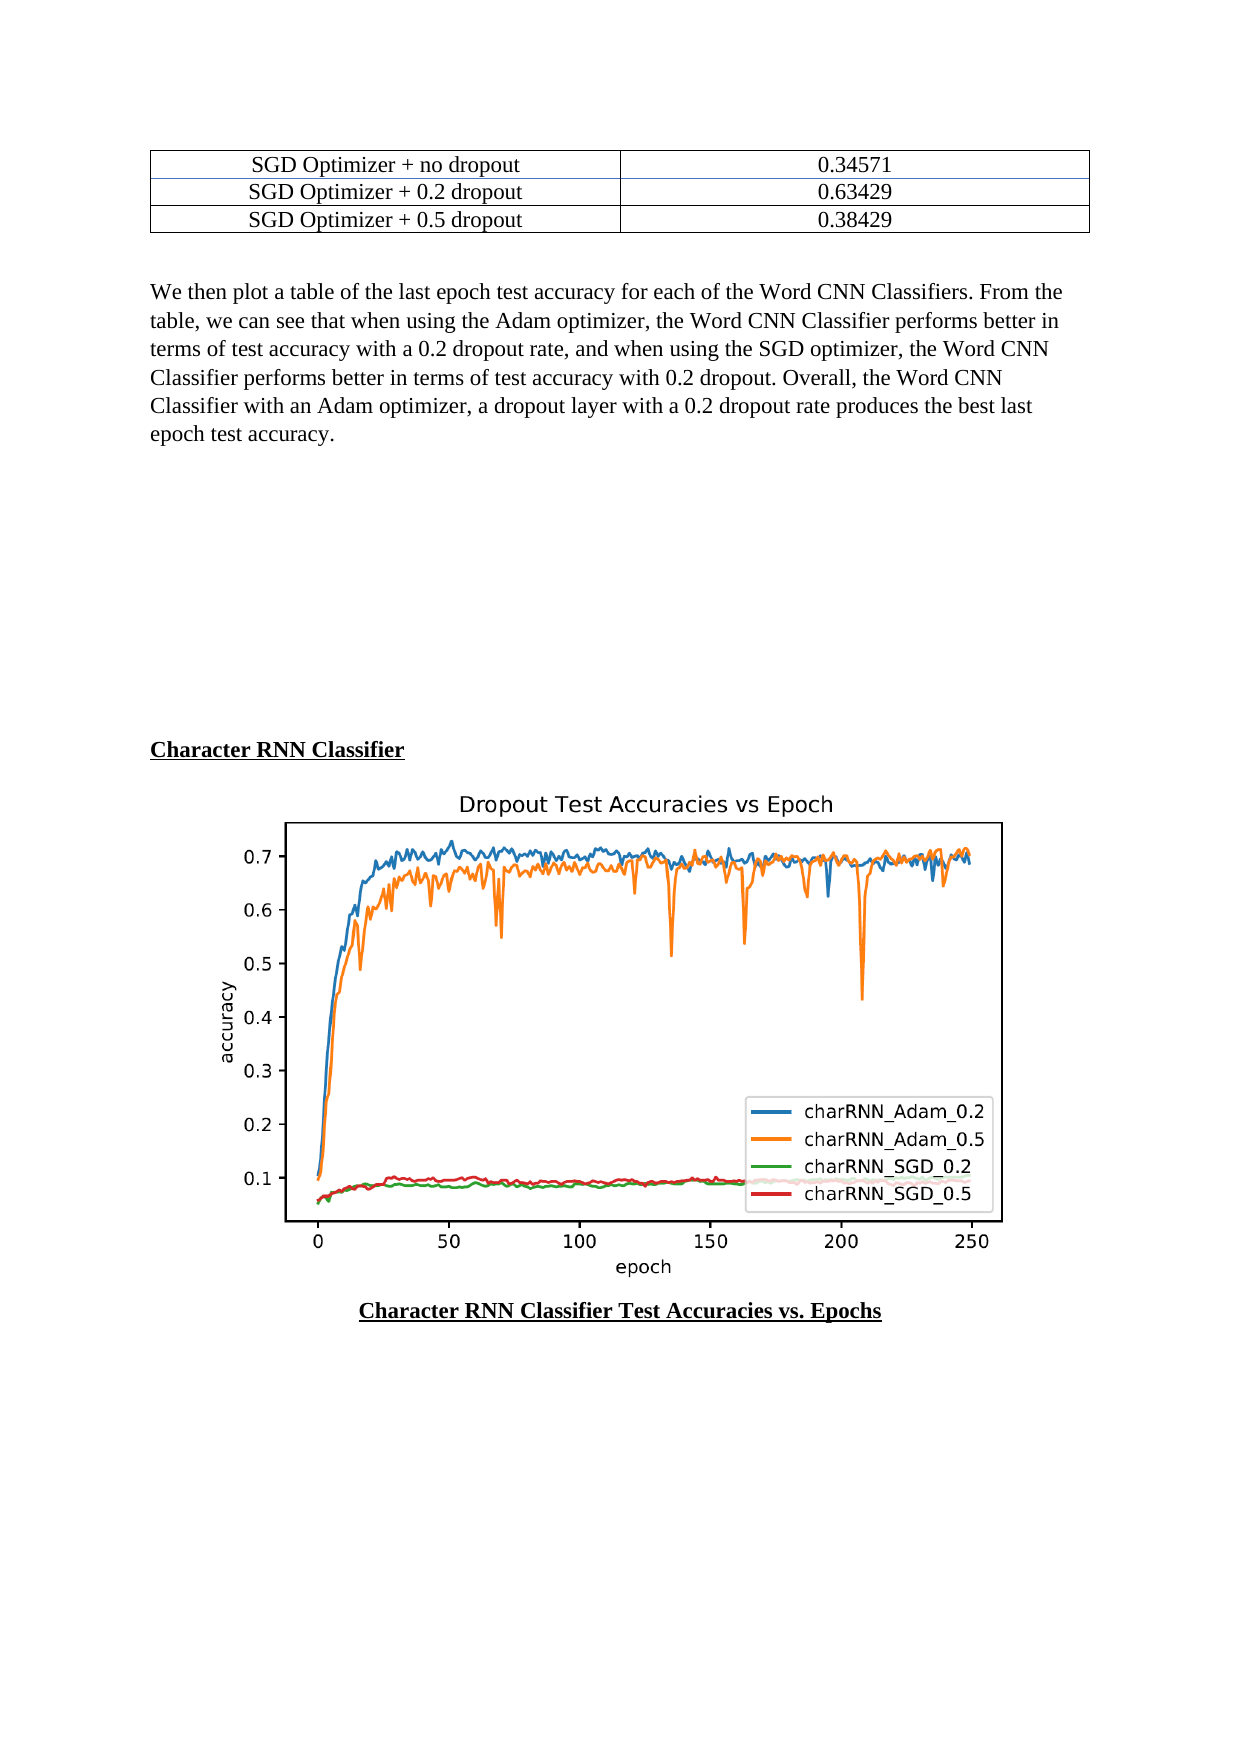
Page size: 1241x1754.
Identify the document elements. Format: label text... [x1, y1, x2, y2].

text We then plot a table of the last epoch test accuracy for each of the Word CNN Classifiers. From the table, we can see that when using the Adam optimizer, the Word CNN Classifier performs better in terms of test accuracy with a 0.2 dropout rate, and when using the SGD optimizer, the Word CNN Classifier performs better in terms of test accuracy with 0.2 dropout. Overall, the Word CNN Classifier with an Adam optimizer, a dropout layer with a 0.2 dropout rate produces the best last epoch test accuracy. [150, 278, 1090, 447]
table_cell SGD Optimizer + no dropout [151, 151, 620, 177]
table_cell 0.34571 [621, 151, 1089, 177]
text Character RNN Classifier [150, 736, 1090, 763]
picture [208, 781, 1032, 1279]
text Character RNN Classifier Test Accuracies vs. Epochs [150, 1298, 1090, 1324]
table_cell 0.63429 [621, 179, 1089, 205]
table_cell SGD Optimizer + 0.5 dropout [151, 206, 620, 232]
table_cell 0.38429 [621, 206, 1089, 232]
table_cell SGD Optimizer + 0.2 dropout [151, 179, 620, 205]
